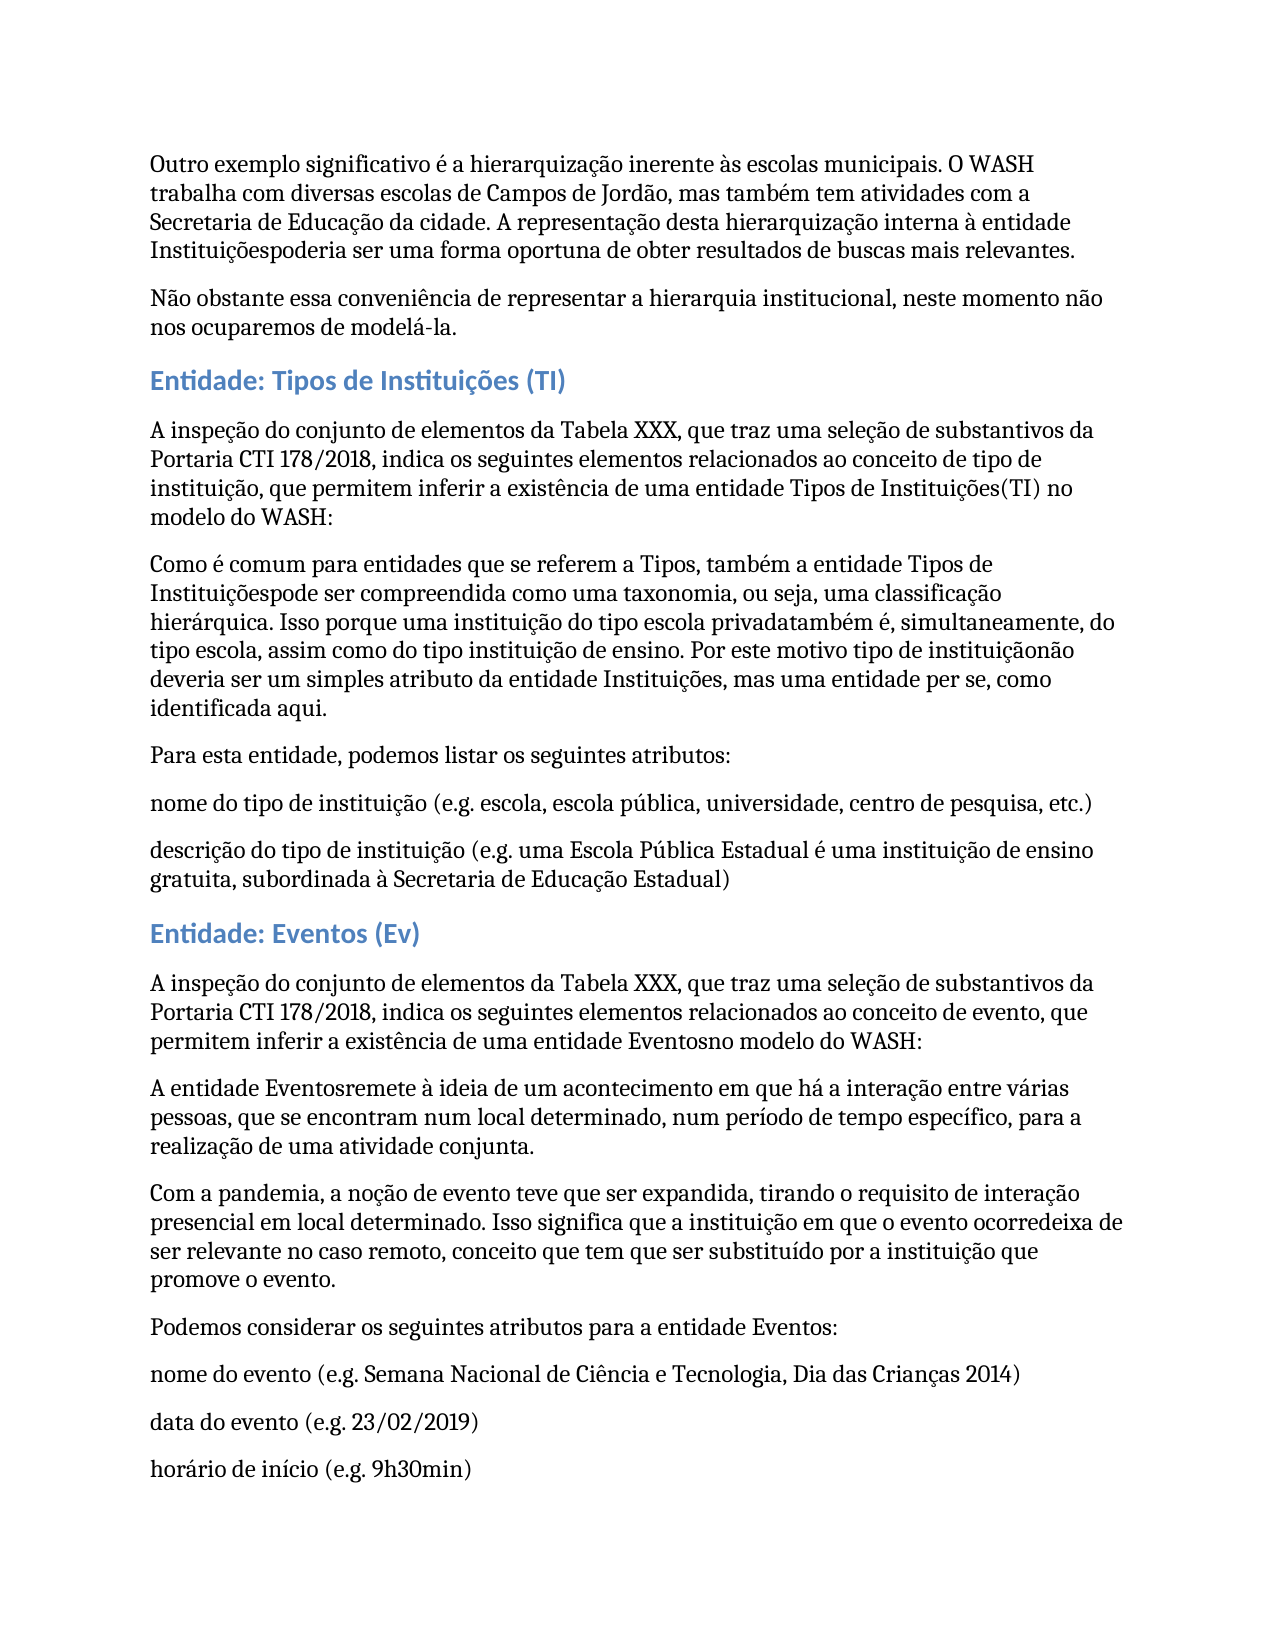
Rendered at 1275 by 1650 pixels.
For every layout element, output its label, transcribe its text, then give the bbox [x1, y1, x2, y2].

text Para esta entidade, podemos listar os seguintes atributos: [150, 741, 1125, 770]
subtitle Entidade: Eventos (Ev) [150, 915, 1125, 950]
text data do evento (e.g. 23/02/2019) [150, 1408, 1125, 1437]
text nome do evento (e.g. Semana Nacional de Ciência e Tecnologia, Dia das Crianças 2014) [150, 1360, 1125, 1389]
text horário de início (e.g. 9h30min) [150, 1455, 1125, 1484]
text nome do tipo de instituição (e.g. escola, escola pública, universidade, centro de pesquisa, etc.) [150, 789, 1125, 818]
text A inspeção do conjunto de elementos da Tabela XXX, que traz uma seleção de substantivos da Portaria CTI 178/2018, indica os seguintes elementos relacionados ao conceito de evento, que permitem inferir a existência de uma entidade Eventosno modelo do WASH: [150, 969, 1125, 1055]
subtitle Entidade: Tipos de Instituições (TI) [150, 362, 1125, 398]
text A inspeção do conjunto de elementos da Tabela XXX, que traz uma seleção de substantivos da Portaria CTI 178/2018, indica os seguintes elementos relacionados ao conceito de tipo de instituição, que permitem inferir a existência de uma entidade Tipos de Instituições(TI) no modelo do WASH: [150, 416, 1125, 531]
text Como é comum para entidades que se referem a Tipos, também a entidade Tipos de Instituiçõespode ser compreendida como uma taxonomia, ou seja, uma classificação hierárquica. Isso porque uma instituição do tipo escola privadatambém é, simultaneamente, do tipo escola, assim como do tipo instituição de ensino. Por este motivo tipo de instituiçãonão deveria ser um simples atributo da entidade Instituições, mas uma entidade per se, como identificada aqui. [150, 550, 1125, 723]
text Não obstante essa conveniência de representar a hierarquia institucional, neste momento não nos ocuparemos de modelá-la. [150, 284, 1125, 341]
text Outro exemplo significativo é a hierarquização inerente às escolas municipais. O WASH trabalha com diversas escolas de Campos de Jordão, mas também tem atividades com a Secretaria de Educação da cidade. A representação desta hierarquização interna à entidade Instituiçõespoderia ser uma forma oportuna de obter resultados de buscas mais relevantes. [150, 150, 1125, 265]
text Com a pandemia, a noção de evento teve que ser expandida, tirando o requisito de interação presencial em local determinado. Isso significa que a instituição em que o evento ocorredeixa de ser relevante no caso remoto, conceito que tem que ser substituído por a instituição que promove o evento. [150, 1179, 1125, 1294]
text Podemos considerar os seguintes atributos para a entidade Eventos: [150, 1313, 1125, 1342]
text A entidade Eventosremete à ideia de um acontecimento em que há a interação entre várias pessoas, que se encontram num local determinado, num período de tempo específico, para a realização de uma atividade conjunta. [150, 1074, 1125, 1160]
text descrição do tipo de instituição (e.g. uma Escola Pública Estadual é uma instituição de ensino gratuita, subordinada à Secretaria de Educação Estadual) [150, 836, 1125, 894]
